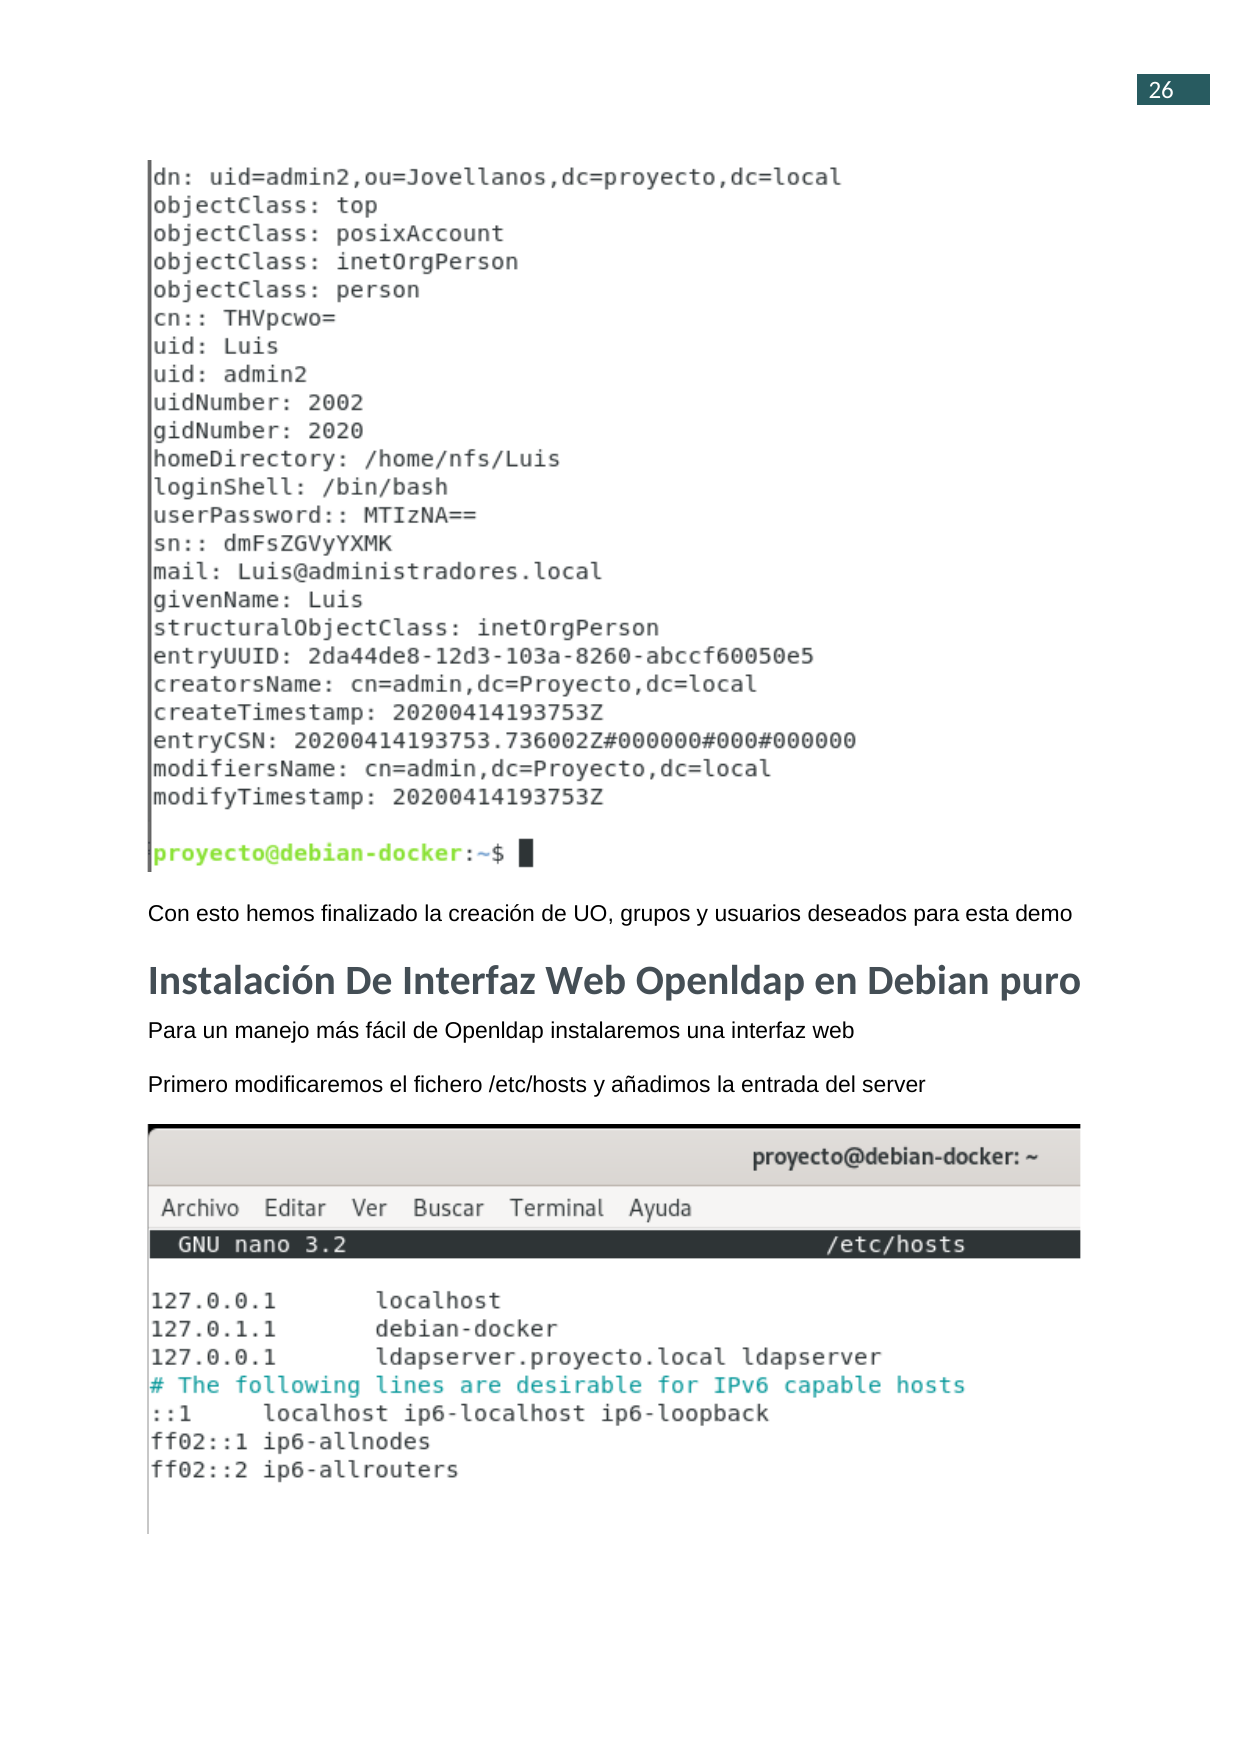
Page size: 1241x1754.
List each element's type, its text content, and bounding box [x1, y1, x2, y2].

text Primero modificaremos el fichero /etc/hosts y añadimos la entrada del server [148, 1071, 1092, 1097]
picture [147, 1124, 1081, 1534]
text Para un manejo más fácil de Openldap instalaremos una interfaz web [148, 1017, 1092, 1043]
picture [147, 160, 915, 872]
subtitle Instalación De Interfaz Web Openldap en Debian puro [148, 954, 1092, 1004]
text Con esto hemos finalizado la creación de UO, grupos y usuarios deseados para esta demo [148, 900, 1092, 926]
